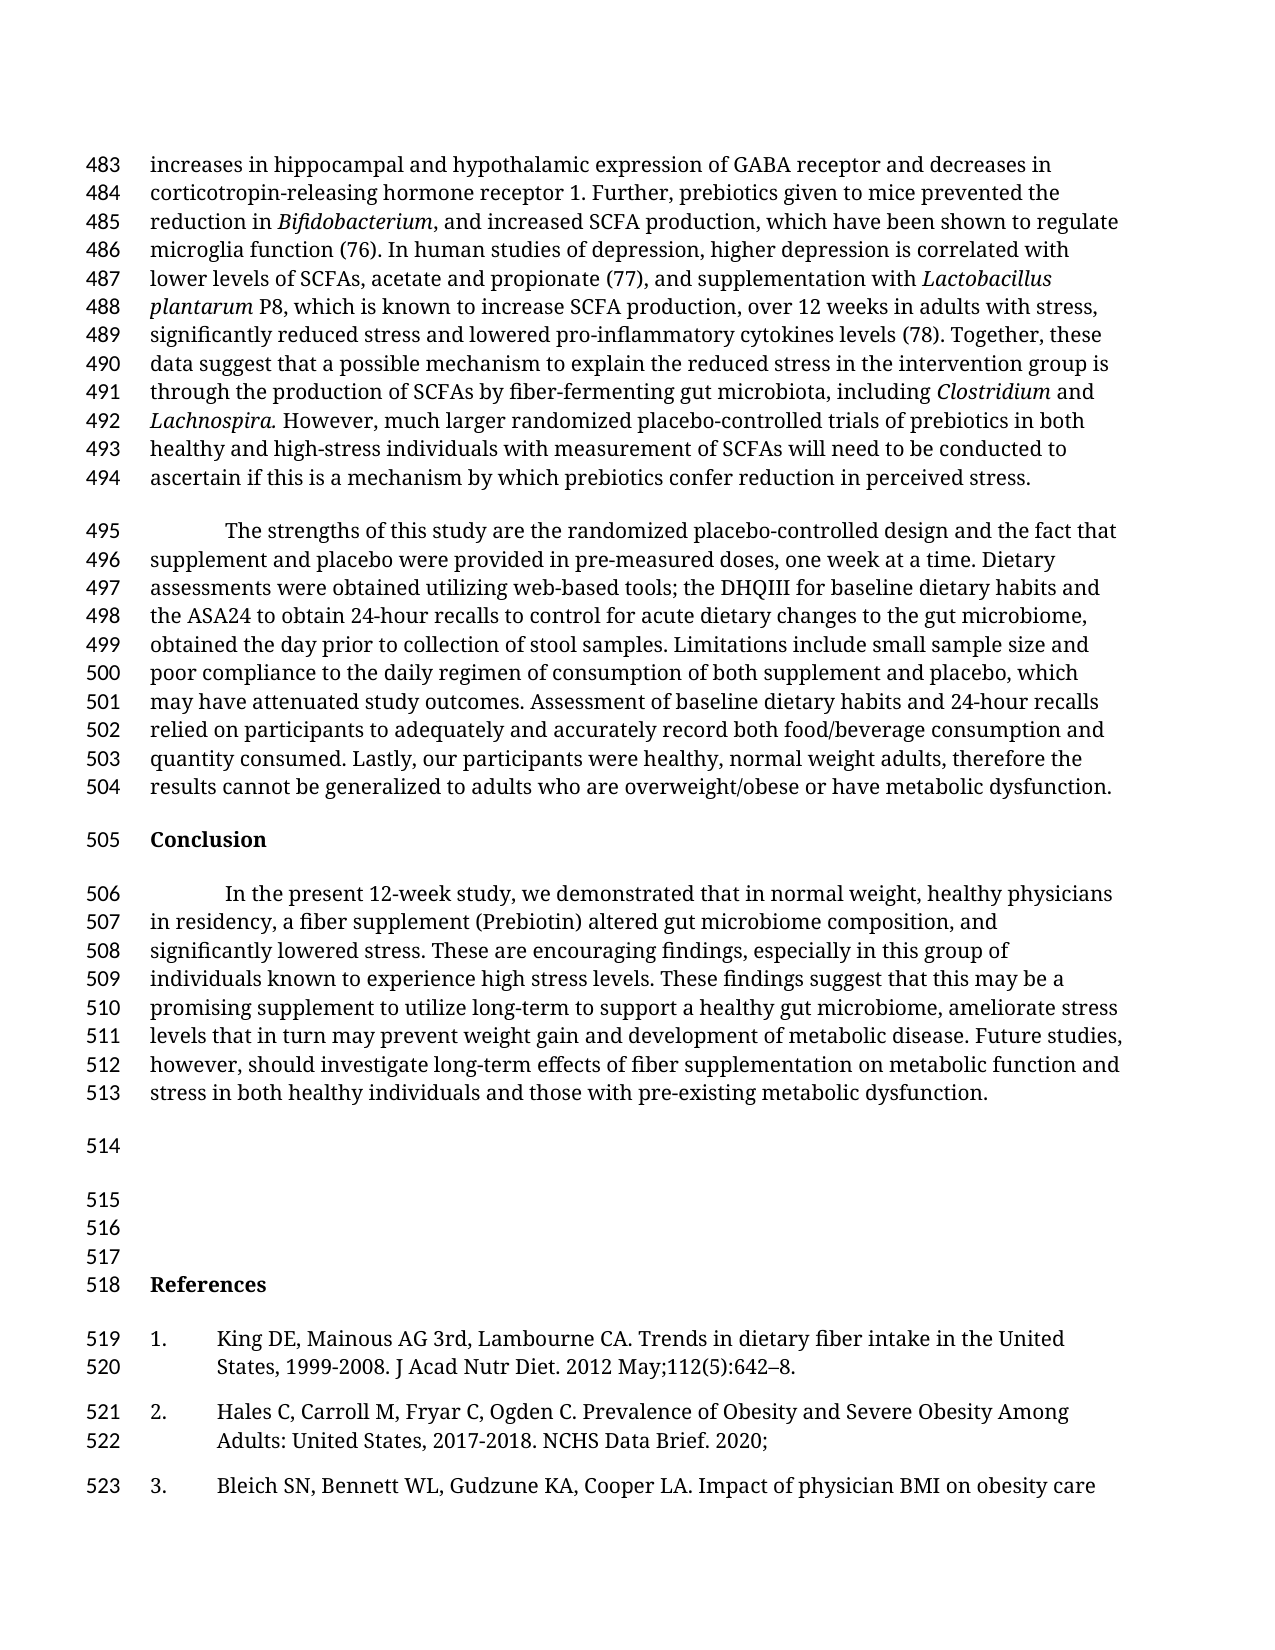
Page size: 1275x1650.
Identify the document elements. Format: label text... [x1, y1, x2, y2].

text References [150, 1270, 1125, 1299]
text The strengths of this study are the randomized placebo-controlled design and the fact that supplement and placebo were provided in pre-measured doses, one week at a time. Dietary assessments were obtained utilizing web-based tools; the DHQIII for baseline dietary habits and the ASA24 to obtain 24-hour recalls to control for acute dietary changes to the gut microbiome, obtained the day prior to collection of stool samples. Limitations include small sample size and poor compliance to the daily regimen of consumption of both supplement and placebo, which may have attenuated study outcomes. Assessment of baseline dietary habits and 24-hour recalls relied on participants to adequately and accurately record both food/beverage consumption and quantity consumed. Lastly, our participants were healthy, normal weight adults, therefore the results cannot be generalized to adults who are overweight/obese or have metabolic dysfunction. [150, 516, 1125, 801]
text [150, 150, 1125, 491]
text Conclusion [150, 826, 1125, 854]
text In the present 12-week study, we demonstrated that in normal weight, healthy physicians in residency, a fiber supplement (Prebiotin) altered gut microbiome composition, and significantly lowered stress. These are encouraging findings, especially in this group of individuals known to experience high stress levels. These findings suggest that this may be a promising supplement to utilize long-term to support a healthy gut microbiome, ameliorate stress levels that in turn may prevent weight gain and development of metabolic disease. Future studies, however, should investigate long-term effects of fiber supplementation on metabolic function and stress in both healthy individuals and those with pre-existing metabolic dysfunction. [150, 879, 1125, 1107]
text 2. Hales C, Carroll M, Fryar C, Ogden C. Prevalence of Obesity and Severe Obesity Among Adults: United States, 2017-2018. NCHS Data Brief. 2020; [150, 1397, 1125, 1454]
text 1. King DE, Mainous AG 3rd, Lambourne CA. Trends in dietary fiber intake in the United States, 1999-2008. J Acad Nutr Diet. 2012 May;112(5):642–8. [150, 1324, 1125, 1381]
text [150, 1471, 1125, 1499]
